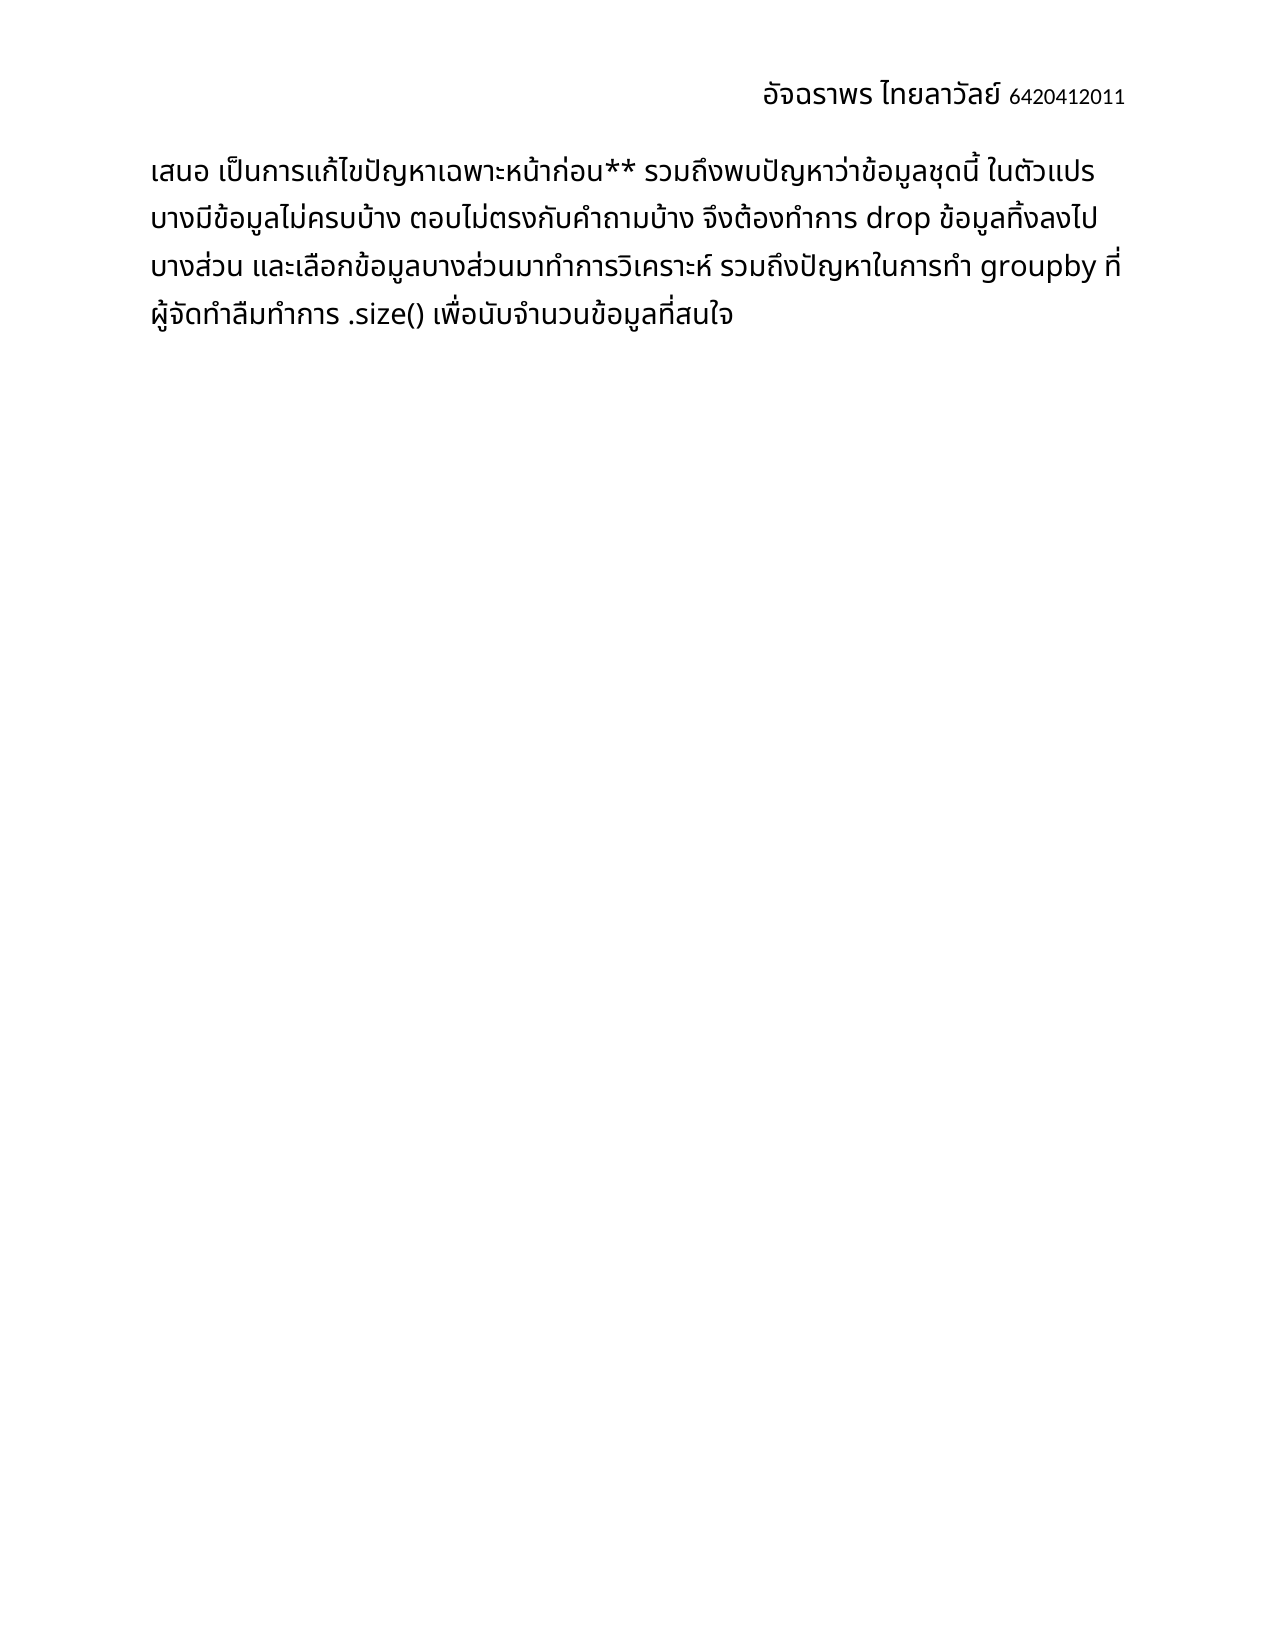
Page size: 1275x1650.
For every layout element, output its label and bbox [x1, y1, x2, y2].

text [150, 150, 1125, 337]
